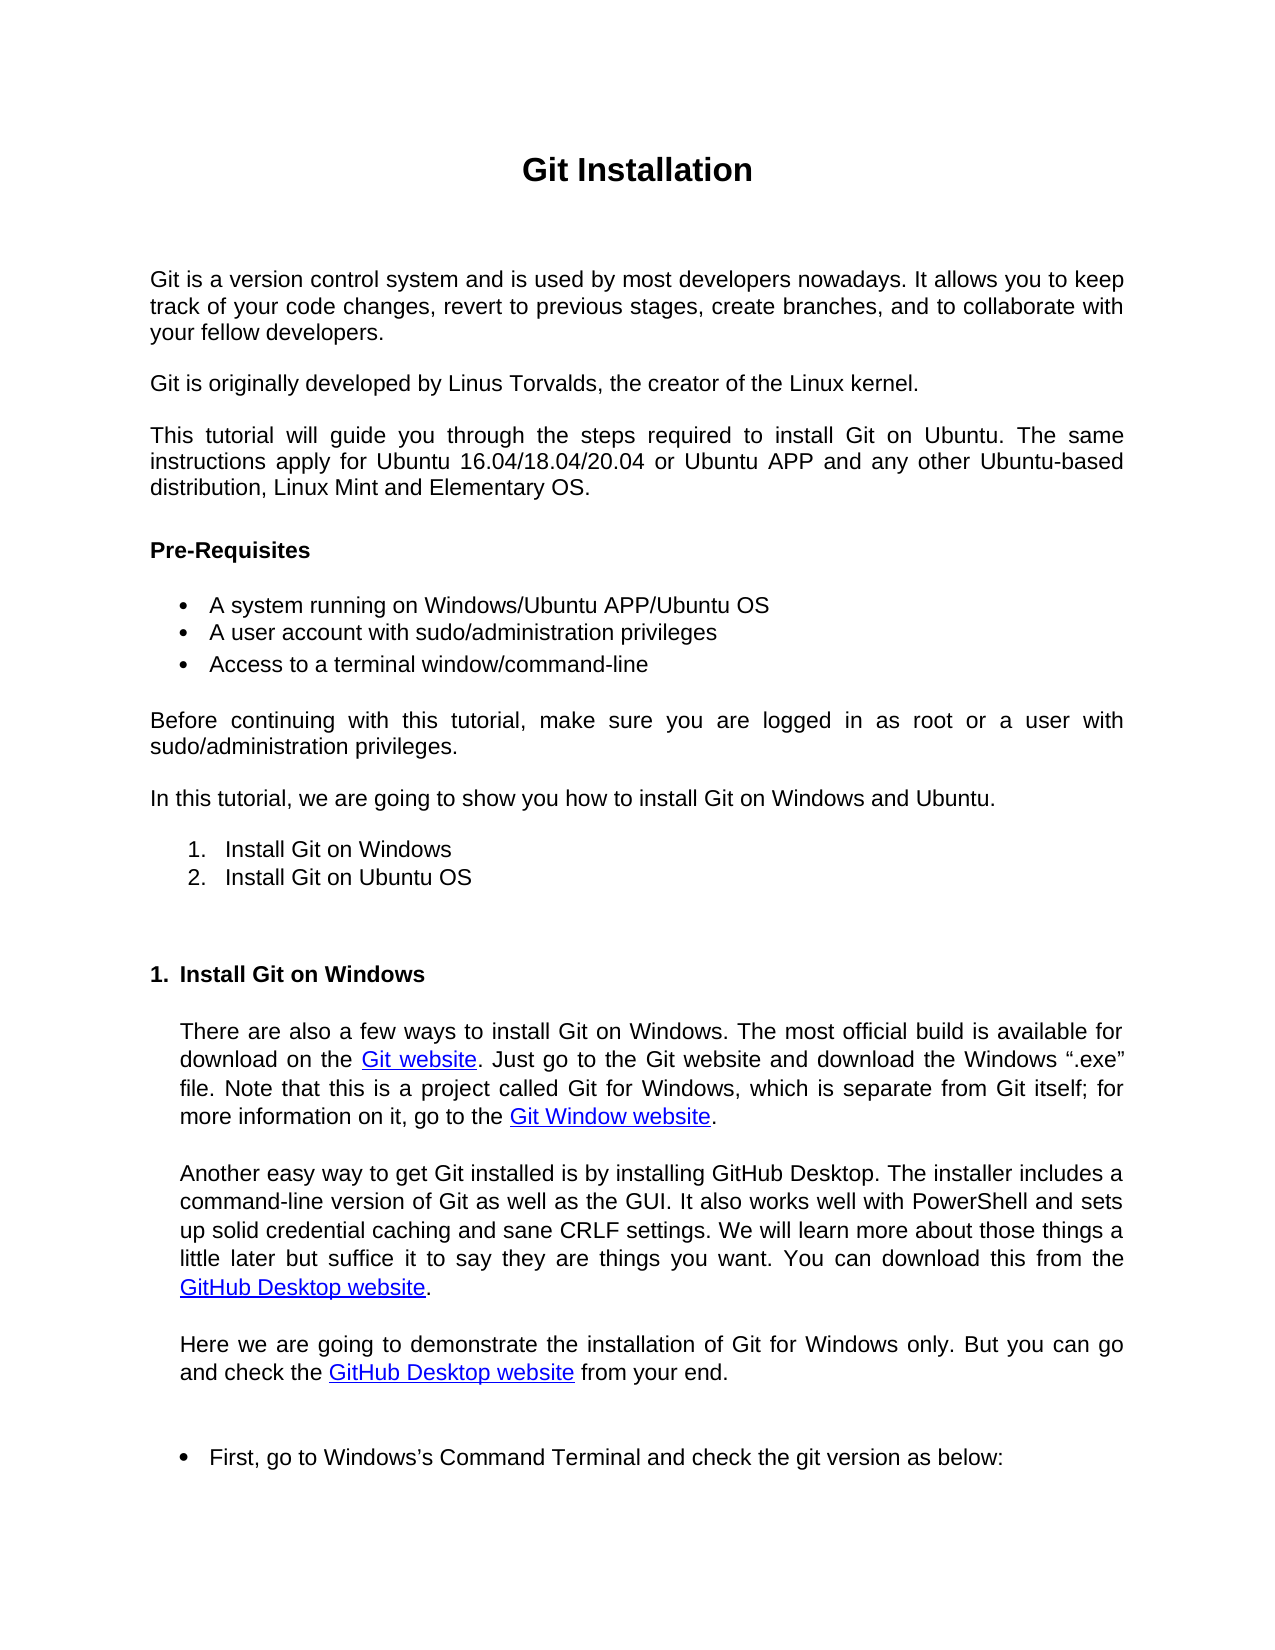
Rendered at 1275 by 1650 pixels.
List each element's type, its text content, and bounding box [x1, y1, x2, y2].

text In this tutorial, we are going to show you how to install Git on Windows and Ubuntu. [150, 784, 1125, 811]
text Git Installation [150, 150, 1125, 188]
list A system running on Windows/Ubuntu APP/Ubuntu OS [179, 592, 1125, 619]
list First, go to Windows’s Command Terminal and check the git version as below: [179, 1444, 1125, 1471]
text This tutorial will guide you through the steps required to install Git on Ubuntu. The same instructions apply for Ubuntu 16.04/18.04/20.04 or Ubuntu APP and any other Ubuntu-based distribution, Linux Mint and Elementary OS. [150, 422, 1125, 501]
list Another easy way to get Git installed is by installing GitHub Desktop. The installer includes a command-line version of Git as well as the GUI. It also works well with PowerShell and sets up solid credential caching and sane CRLF settings. We will learn more about those things a little later but suffice it to say they are things you want. You can download this from the GitHub Desktop website. [179, 1160, 1125, 1300]
text Git is a version control system and is used by most developers nowadays. It allows you to keep track of your code changes, revert to previous stages, create branches, and to collaborate with your fellow developers. [150, 266, 1125, 345]
text Pre-Requisites [150, 526, 1125, 563]
list A user account with sudo/administration privileges [179, 619, 1125, 645]
list Install Git on Ubuntu OS [187, 864, 1125, 891]
list Access to a terminal window/command-line [179, 651, 1125, 678]
text Git is originally developed by Linus Torvalds, the creator of the Linux kernel. [150, 370, 1125, 397]
list Install Git on Windows [187, 836, 1125, 862]
text Before continuing with this tutorial, make sure you are logged in as root or a user with sudo/administration privileges. [150, 707, 1125, 759]
list Install Git on Windows [150, 961, 1125, 987]
list There are also a few ways to install Git on Windows. The most official build is available for download on the Git website. Just go to the Git website and download the Windows “.exe” file. Note that this is a project called Git for Windows, which is separate from Git itself; for more information on it, go to the Git Window website. [179, 989, 1125, 1129]
list Here we are going to demonstrate the installation of Git for Windows only. But you can go and check the GitHub Desktop website from your end. [179, 1331, 1125, 1385]
